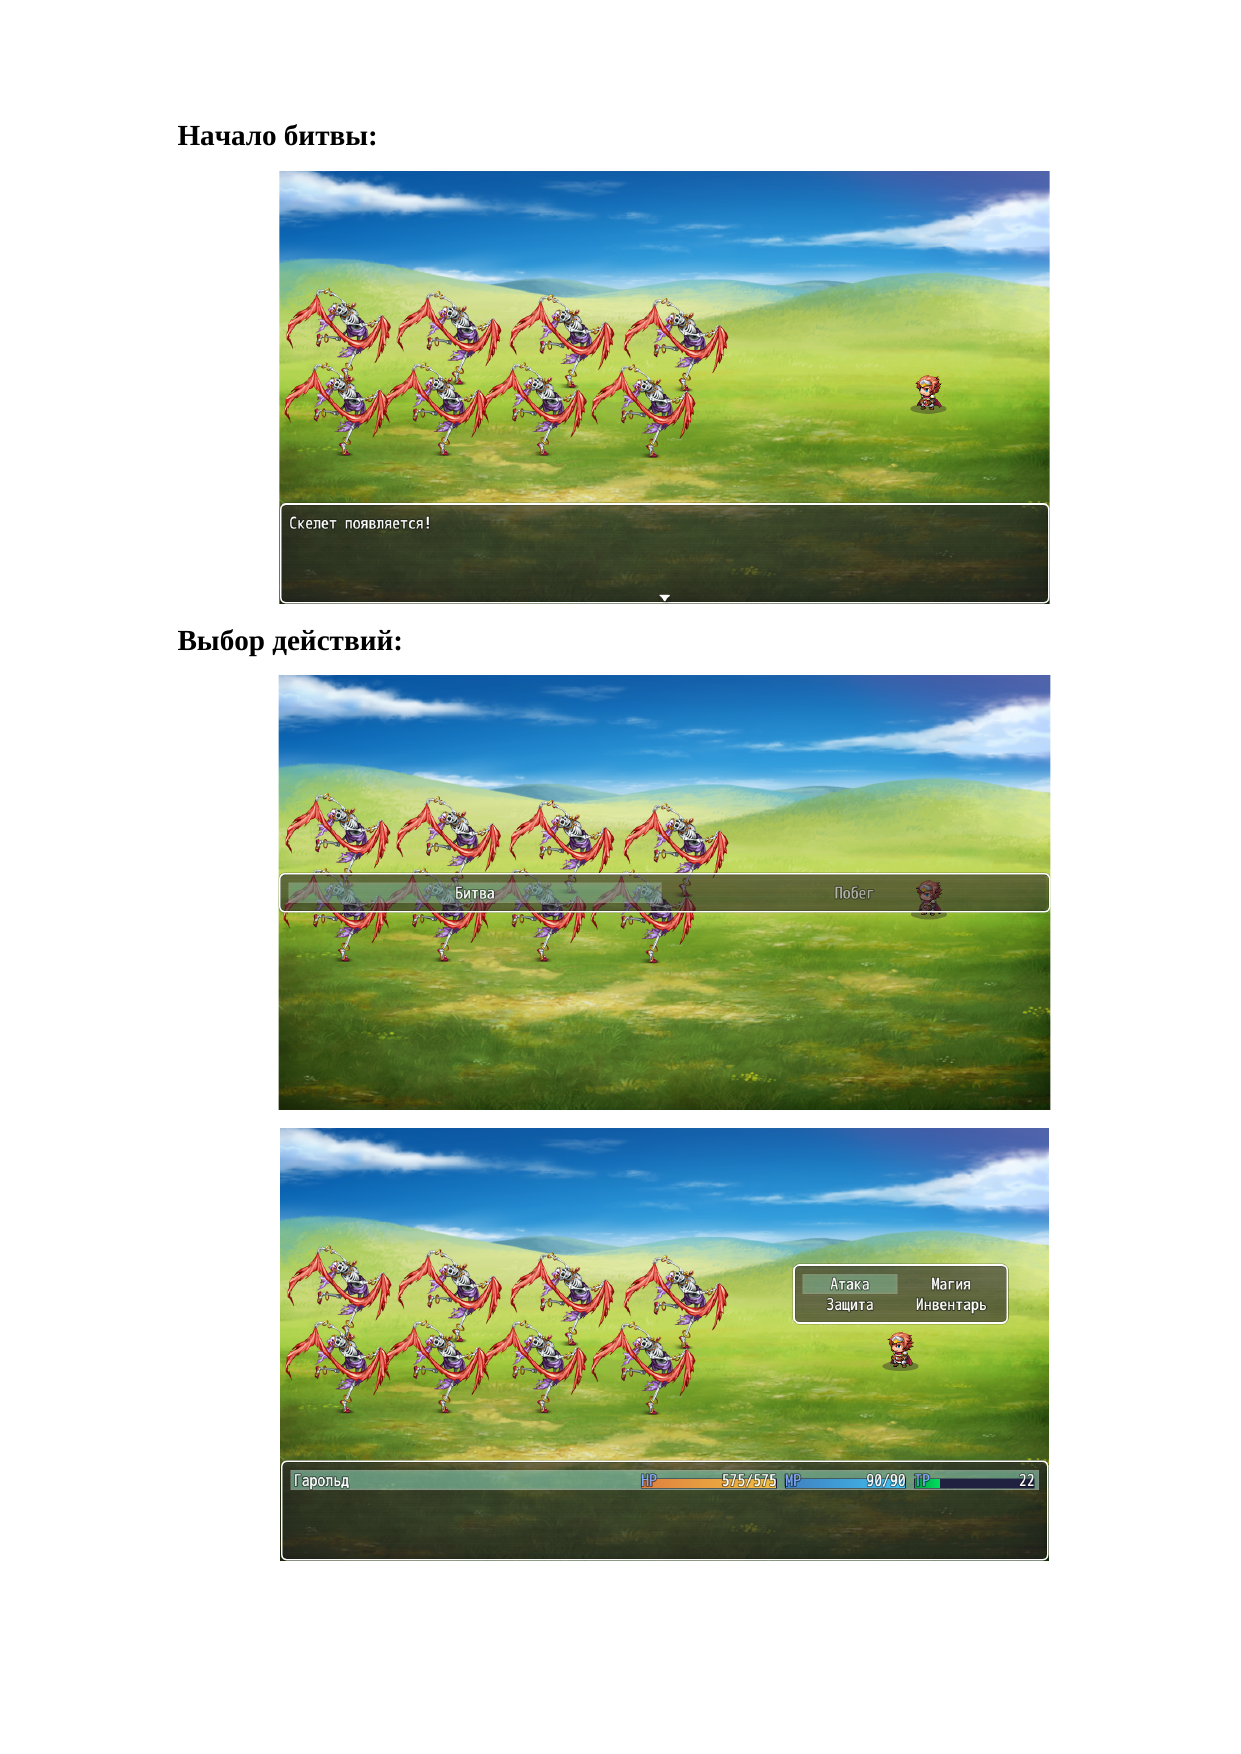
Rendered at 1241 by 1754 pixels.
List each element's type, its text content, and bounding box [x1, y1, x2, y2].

text Выбор действий: [177, 623, 1152, 656]
picture [278, 675, 1051, 1110]
text Начало битвы: [177, 118, 1152, 152]
picture [280, 1128, 1049, 1561]
picture [279, 171, 1050, 604]
